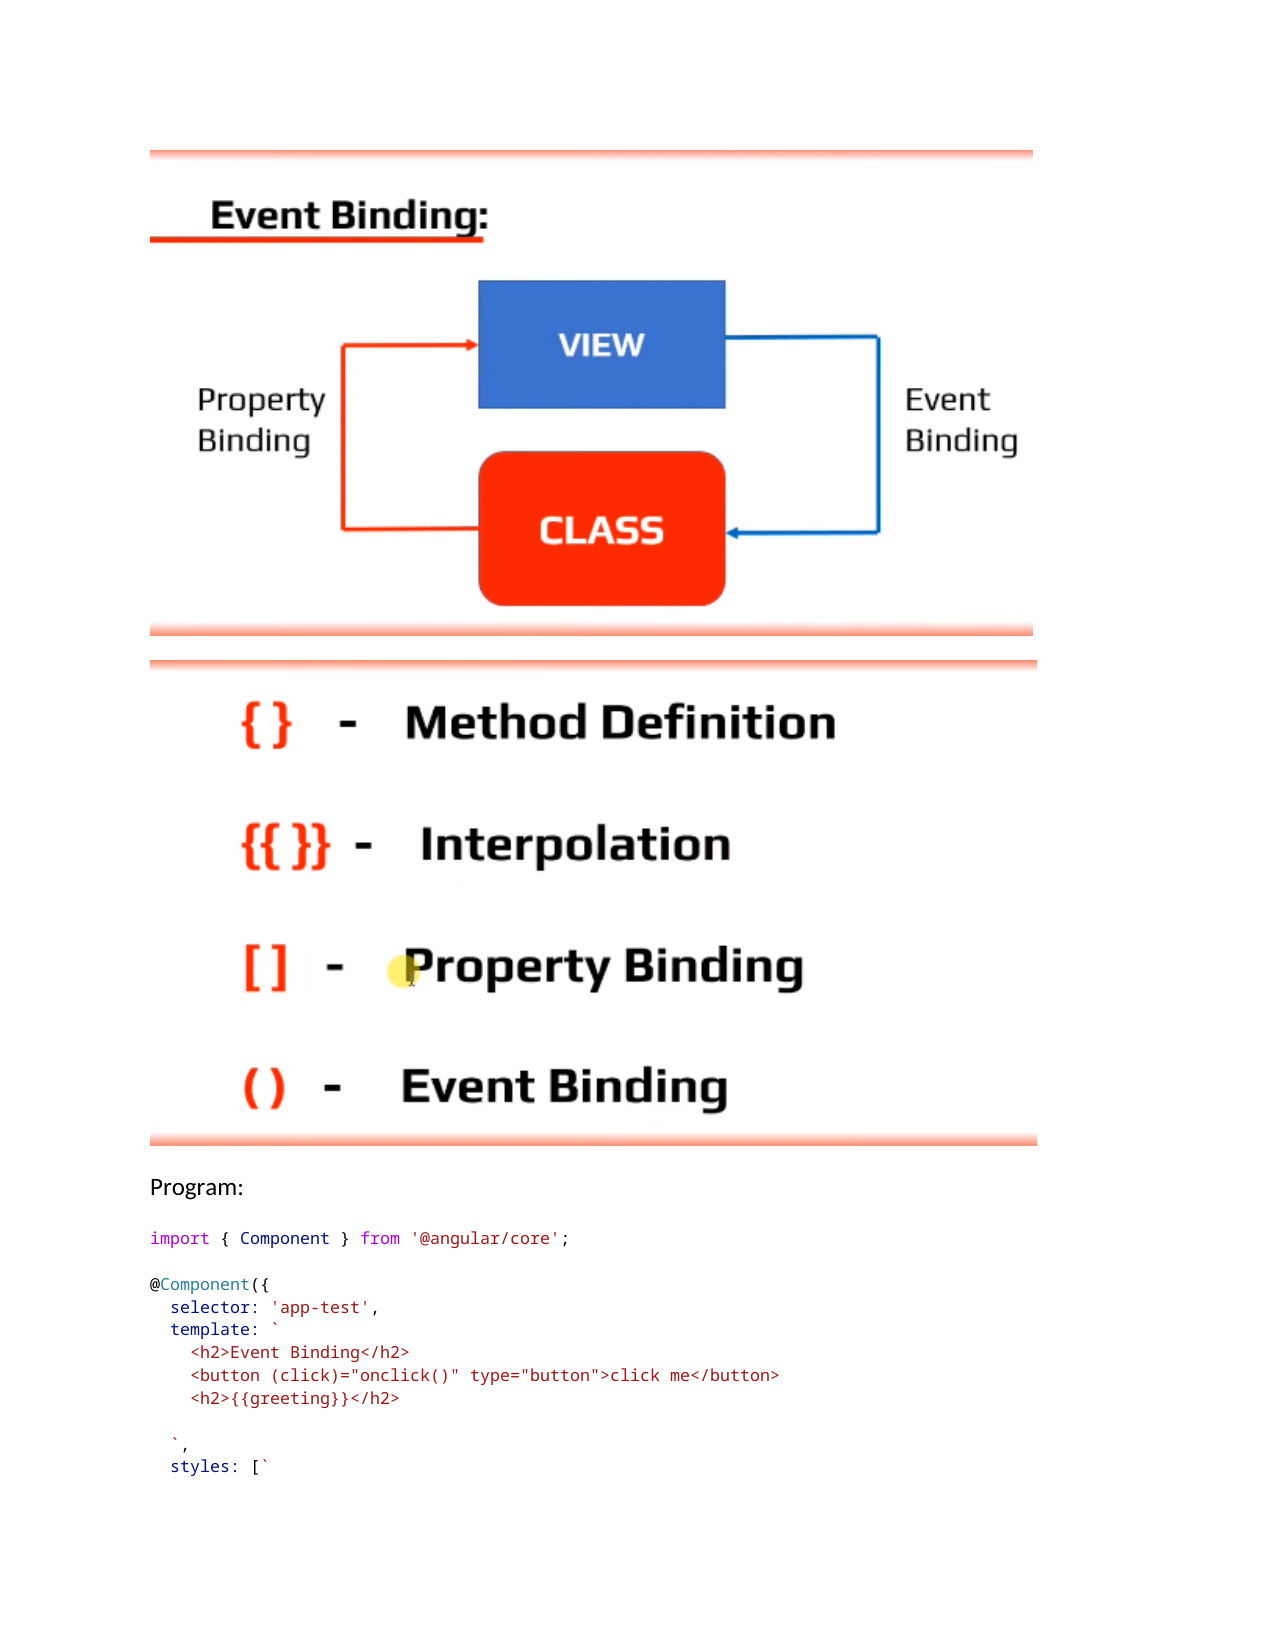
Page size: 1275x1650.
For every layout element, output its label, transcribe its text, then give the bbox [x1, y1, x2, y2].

text <h2>{{greeting}}</h2> [150, 1386, 1125, 1409]
text styles: [` [150, 1455, 1125, 1478]
picture [150, 660, 1038, 1146]
text <h2>Event Binding</h2> [150, 1341, 1125, 1363]
text <button (click)="onclick()" type="button">click me</button> [150, 1363, 1125, 1386]
text `, [150, 1432, 1125, 1455]
text Program: [150, 1171, 1125, 1201]
text @Component({ [150, 1272, 1125, 1295]
text import { Component } from '@angular/core'; [150, 1227, 1125, 1249]
text template: ` [150, 1318, 1125, 1341]
picture [150, 150, 1033, 636]
text selector: 'app-test', [150, 1295, 1125, 1318]
